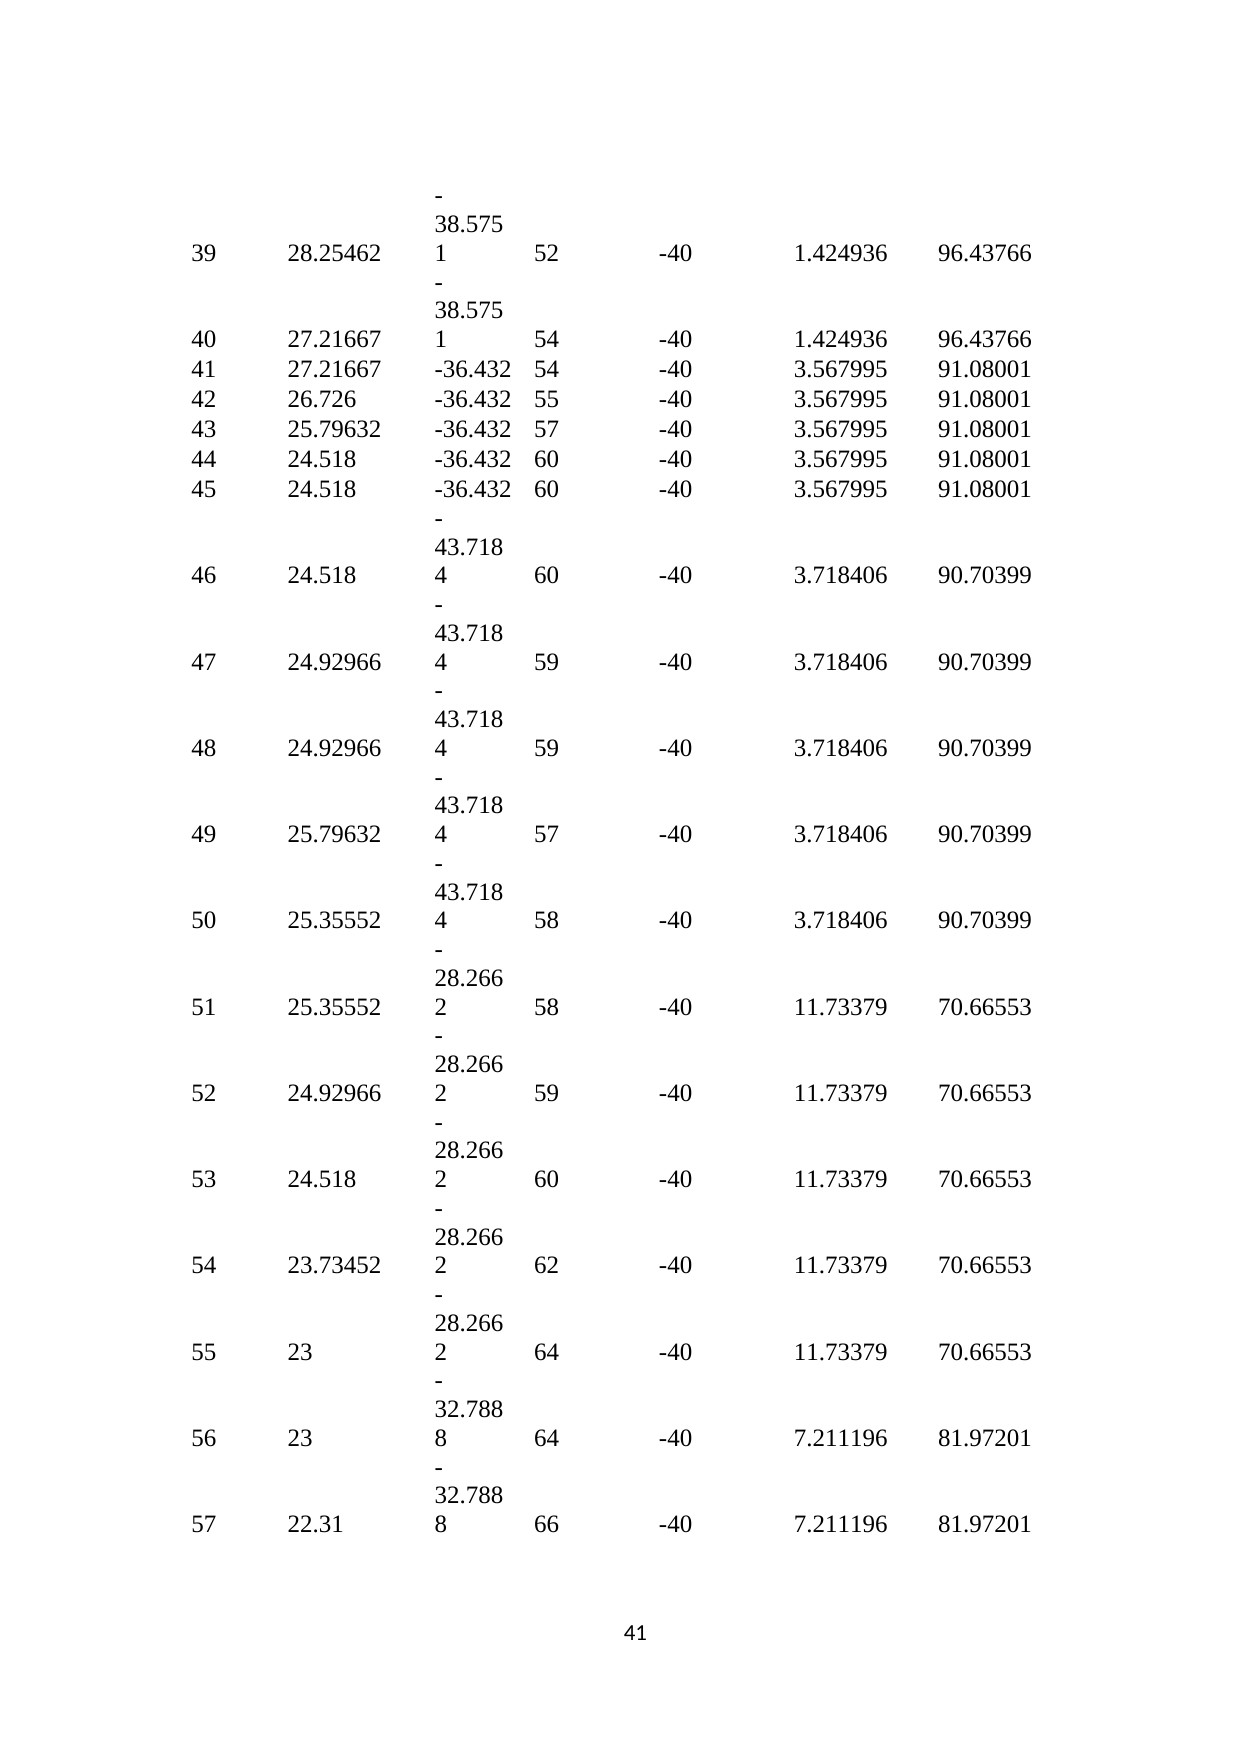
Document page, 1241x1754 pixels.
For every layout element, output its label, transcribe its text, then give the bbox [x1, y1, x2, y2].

table_cell 22.31 [276, 1452, 423, 1538]
table_cell 96.43766 [927, 181, 1071, 267]
table_cell 24.518 [276, 503, 423, 589]
table_cell -40 [648, 848, 782, 934]
table_cell -43.7184 [423, 503, 523, 589]
table_cell 46 [180, 503, 276, 589]
table_cell -40 [648, 1452, 782, 1538]
table_cell 58 [523, 848, 647, 934]
table_cell 55 [523, 383, 647, 413]
table_cell -40 [648, 383, 782, 413]
table_cell 57 [180, 1452, 276, 1538]
table_cell 54 [523, 267, 647, 353]
table_cell 62 [523, 1193, 647, 1279]
table_cell 24.518 [276, 473, 423, 503]
table_cell -40 [648, 1366, 782, 1452]
table_cell 60 [523, 1107, 647, 1193]
table_cell 23 [276, 1366, 423, 1452]
table_cell 39 [180, 181, 276, 267]
table_cell 7.211196 [783, 1452, 927, 1538]
table_cell 25.35552 [276, 934, 423, 1021]
table_cell -32.7888 [423, 1452, 523, 1538]
table_cell 24.92966 [276, 589, 423, 676]
table_cell 3.718406 [783, 676, 927, 762]
table_cell 45 [180, 473, 276, 503]
table_cell 70.66553 [927, 934, 1071, 1021]
table_cell 40 [180, 267, 276, 353]
table_cell 91.08001 [927, 443, 1071, 473]
table_cell 59 [523, 676, 647, 762]
table_cell -40 [648, 353, 782, 383]
table_cell 59 [523, 1021, 647, 1107]
table_cell -28.2662 [423, 1279, 523, 1366]
table_cell 25.35552 [276, 848, 423, 934]
table_cell 91.08001 [927, 353, 1071, 383]
table_cell 24.92966 [276, 676, 423, 762]
table_cell 3.567995 [783, 443, 927, 473]
table_cell -40 [648, 413, 782, 443]
table_cell -40 [648, 676, 782, 762]
table_cell -40 [648, 589, 782, 676]
table_cell 11.73379 [783, 934, 927, 1021]
table_cell 24.518 [276, 443, 423, 473]
table_cell 60 [523, 443, 647, 473]
table_cell 3.718406 [783, 503, 927, 589]
table_cell -36.432 [423, 383, 523, 413]
table_cell 24.92966 [276, 1021, 423, 1107]
table_cell -40 [648, 1193, 782, 1279]
table_cell -28.2662 [423, 1107, 523, 1193]
table_cell 3.567995 [783, 413, 927, 443]
table_cell 11.73379 [783, 1279, 927, 1366]
table_cell 49 [180, 762, 276, 848]
table_cell 3.567995 [783, 353, 927, 383]
table_cell -40 [648, 503, 782, 589]
table_cell -43.7184 [423, 589, 523, 676]
table_cell 3.718406 [783, 589, 927, 676]
table_cell -40 [648, 443, 782, 473]
table_cell 43 [180, 413, 276, 443]
table_cell -43.7184 [423, 676, 523, 762]
table_cell 23.73452 [276, 1193, 423, 1279]
table_cell 1.424936 [783, 181, 927, 267]
table_cell -40 [648, 181, 782, 267]
table_cell -38.5751 [423, 267, 523, 353]
table_cell -40 [648, 473, 782, 503]
table_cell 3.718406 [783, 762, 927, 848]
table_cell 11.73379 [783, 1107, 927, 1193]
table_cell 64 [523, 1279, 647, 1366]
table_cell 27.21667 [276, 267, 423, 353]
table_cell 91.08001 [927, 413, 1071, 443]
table_cell 52 [523, 181, 647, 267]
table_cell 59 [523, 589, 647, 676]
table_cell -40 [648, 934, 782, 1021]
table_cell 70.66553 [927, 1279, 1071, 1366]
table_cell 81.97201 [927, 1366, 1071, 1452]
table_cell 57 [523, 762, 647, 848]
table_cell 27.21667 [276, 353, 423, 383]
table_cell 56 [180, 1366, 276, 1452]
table_cell 70.66553 [927, 1021, 1071, 1107]
table_cell 90.70399 [927, 676, 1071, 762]
table_cell 57 [523, 413, 647, 443]
table_cell 50 [180, 848, 276, 934]
table_cell 91.08001 [927, 473, 1071, 503]
table_cell 3.567995 [783, 383, 927, 413]
table_cell -43.7184 [423, 848, 523, 934]
table_cell -28.2662 [423, 1193, 523, 1279]
table_cell -36.432 [423, 413, 523, 443]
table_cell 42 [180, 383, 276, 413]
table_cell 70.66553 [927, 1193, 1071, 1279]
table_cell -43.7184 [423, 762, 523, 848]
table_cell -40 [648, 1107, 782, 1193]
table_cell 58 [523, 934, 647, 1021]
table_cell 11.73379 [783, 1021, 927, 1107]
table_cell -36.432 [423, 473, 523, 503]
table_cell 66 [523, 1452, 647, 1538]
table_cell 52 [180, 1021, 276, 1107]
table_cell 47 [180, 589, 276, 676]
table_cell 81.97201 [927, 1452, 1071, 1538]
table_cell 25.79632 [276, 413, 423, 443]
table_cell 44 [180, 443, 276, 473]
table_cell 23 [276, 1279, 423, 1366]
table_cell -28.2662 [423, 934, 523, 1021]
table_cell -36.432 [423, 353, 523, 383]
table_cell 3.718406 [783, 848, 927, 934]
table_cell 55 [180, 1279, 276, 1366]
table_cell 1.424936 [783, 267, 927, 353]
table_cell 26.726 [276, 383, 423, 413]
table_cell 7.211196 [783, 1366, 927, 1452]
table_cell 90.70399 [927, 762, 1071, 848]
table_cell 41 [180, 353, 276, 383]
table_cell 90.70399 [927, 848, 1071, 934]
table_cell 25.79632 [276, 762, 423, 848]
table_cell -40 [648, 762, 782, 848]
table_cell 91.08001 [927, 383, 1071, 413]
table_cell 28.25462 [276, 181, 423, 267]
table_cell 3.567995 [783, 473, 927, 503]
table_cell 64 [523, 1366, 647, 1452]
table_cell -32.7888 [423, 1366, 523, 1452]
table_cell 11.73379 [783, 1193, 927, 1279]
table_cell 96.43766 [927, 267, 1071, 353]
table_cell -38.5751 [423, 181, 523, 267]
table_cell 51 [180, 934, 276, 1021]
table_cell -28.2662 [423, 1021, 523, 1107]
table_cell -40 [648, 1279, 782, 1366]
table_cell 70.66553 [927, 1107, 1071, 1193]
table_cell -40 [648, 267, 782, 353]
table_cell 48 [180, 676, 276, 762]
table_cell 90.70399 [927, 589, 1071, 676]
table_cell -40 [648, 1021, 782, 1107]
table_cell 60 [523, 473, 647, 503]
table_cell -36.432 [423, 443, 523, 473]
table_cell 54 [180, 1193, 276, 1279]
table_cell 90.70399 [927, 503, 1071, 589]
table_cell 54 [523, 353, 647, 383]
table_cell 60 [523, 503, 647, 589]
table_cell 24.518 [276, 1107, 423, 1193]
table_cell 53 [180, 1107, 276, 1193]
